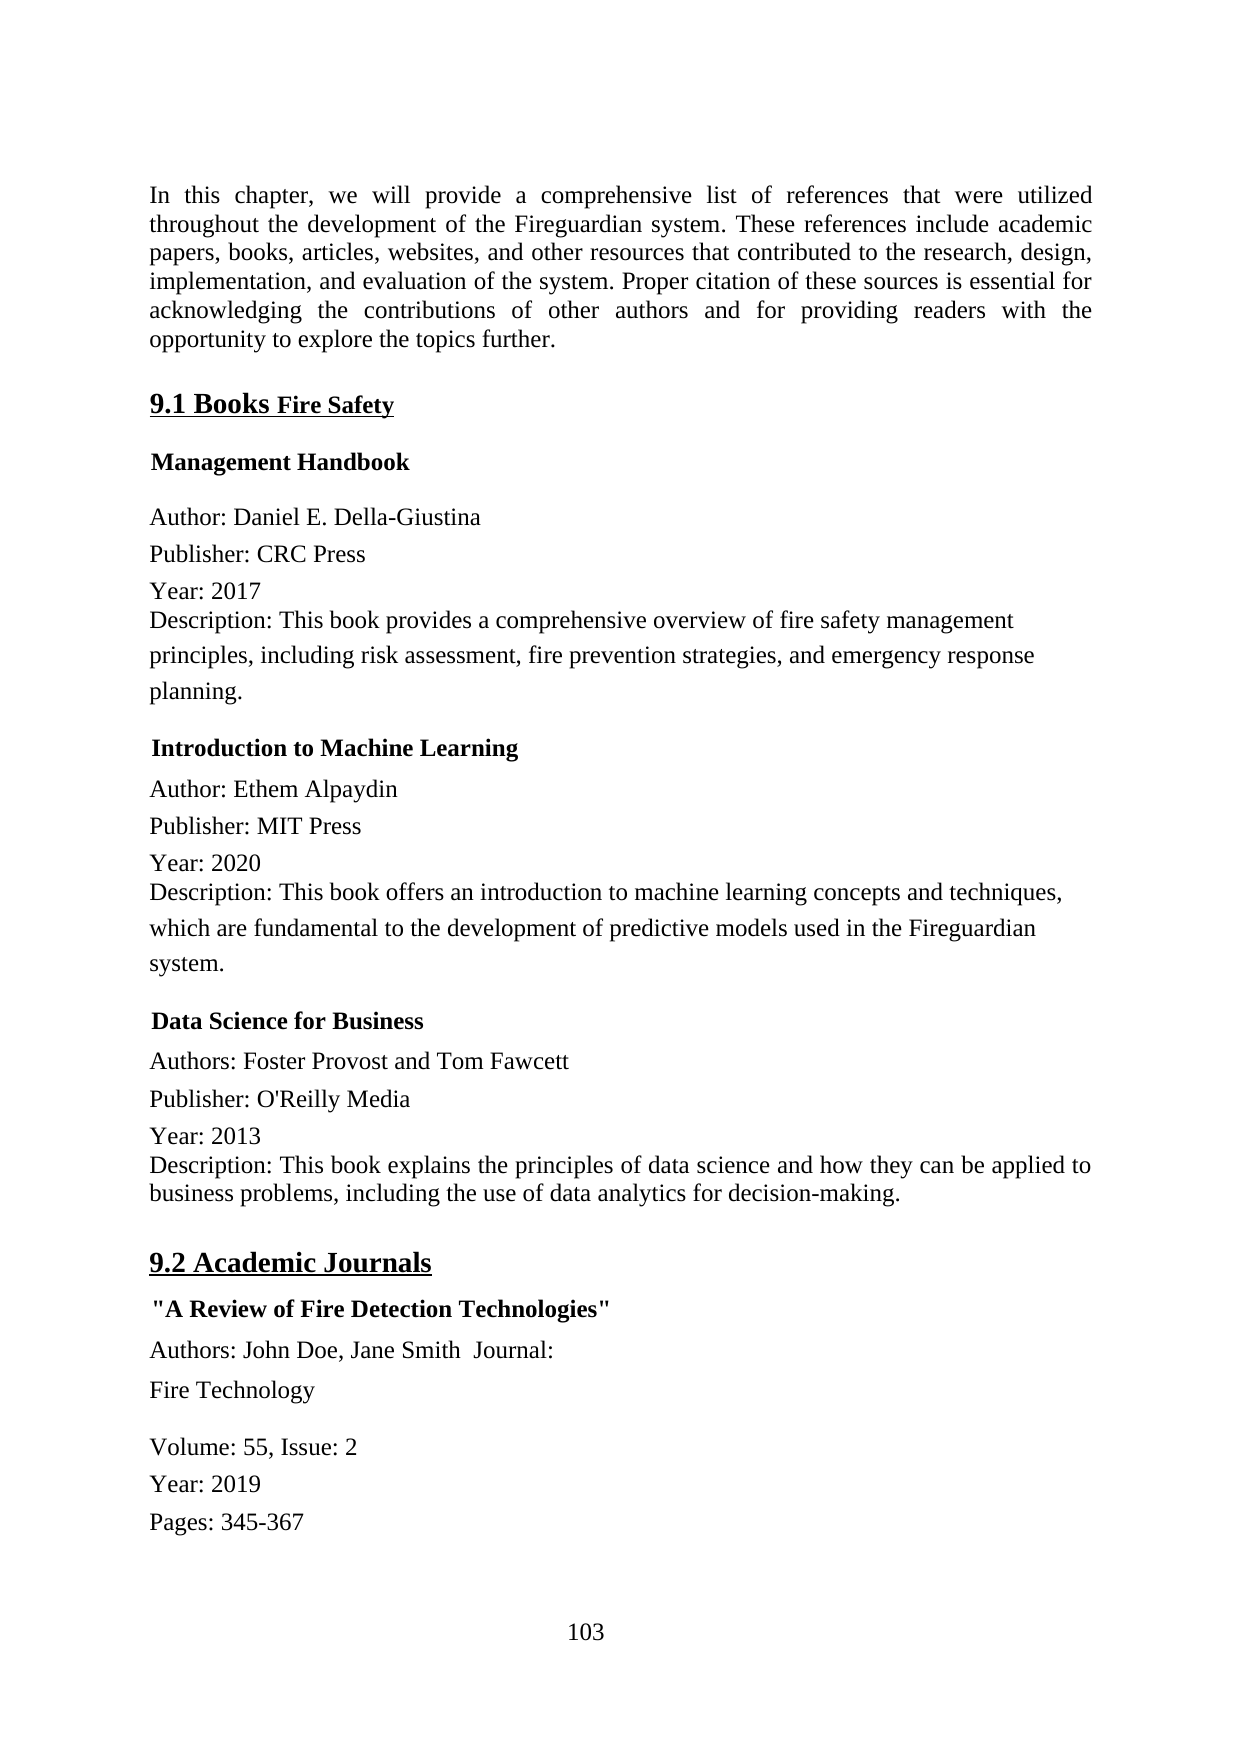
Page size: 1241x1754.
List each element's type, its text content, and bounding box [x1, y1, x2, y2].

text Publisher: MIT Press [149, 811, 1093, 840]
text Year: 2019 [149, 1469, 1093, 1498]
text Author: Daniel E. Della-Giustina [149, 502, 1093, 531]
text Data Science for Business [151, 1006, 1184, 1034]
text Management Handbook [151, 447, 1184, 475]
text Introduction to Machine Learning [151, 733, 1184, 762]
text Description: This book provides a comprehensive overview of fire safety management principles, including risk assessment, fire prevention strategies, and emergency response planning. [149, 605, 1092, 704]
text Year: 2017 [149, 576, 1093, 605]
text Pages: 345-367 [149, 1507, 1093, 1535]
text Publisher: CRC Press [149, 539, 1093, 568]
text Authors: Foster Provost and Tom Fawcett [149, 1046, 1093, 1075]
text Description: This book offers an introduction to machine learning concepts and techniques, which are fundamental to the development of predictive models used in the Fireguardian system. [149, 877, 1092, 977]
text Volume: 55, Issue: 2 [149, 1432, 1093, 1461]
text Authors: John Doe, Jane Smith Journal: Fire Technology [149, 1335, 554, 1404]
text In this chapter, we will provide a comprehensive list of references that were utilized throughout the development of the Fireguardian system. These references include academic papers, books, articles, websites, and other resources that contributed to the research, design, implementation, and evaluation of the system. Proper citation of these sources is essential for acknowledging the contributions of other authors and for providing readers with the opportunity to explore the topics further. [149, 180, 1093, 352]
text Year: 2020 [149, 848, 1093, 877]
text "A Review of Fire Detection Technologies" [151, 1294, 1184, 1323]
text Description: This book explains the principles of data science and how they can be applied to business problems, including the use of data analytics for decision-making. [149, 1150, 1093, 1207]
text 9.1 Books Fire Safety [149, 387, 1184, 420]
text Author: Ethem Alpaydin [149, 774, 1093, 803]
text Publisher: O'Reilly Media [149, 1084, 1093, 1112]
subtitle 9.2 Academic Journals [149, 1245, 1184, 1279]
text Year: 2013 [149, 1121, 1093, 1150]
